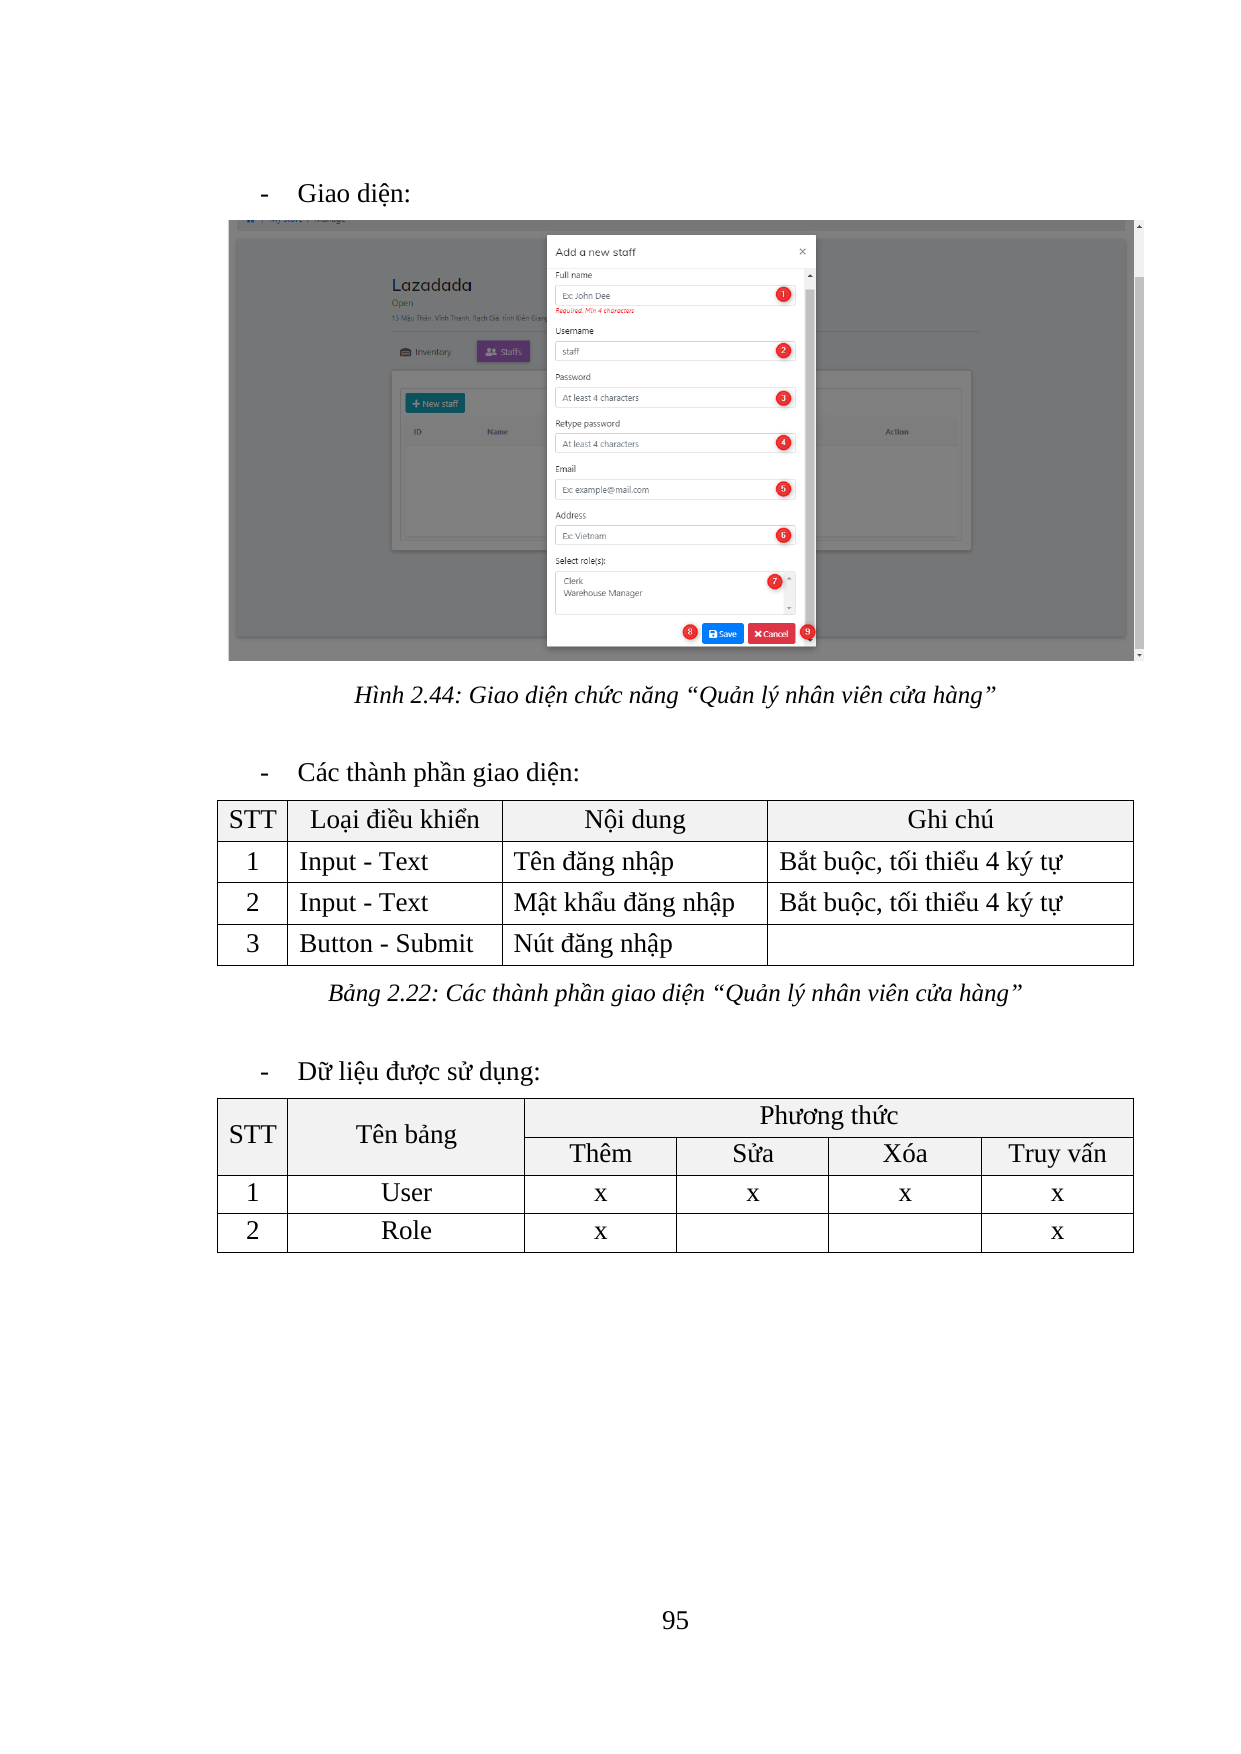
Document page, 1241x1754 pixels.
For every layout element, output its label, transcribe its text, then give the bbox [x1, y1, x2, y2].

table_cell Button - Submit [288, 925, 502, 965]
list Các thành phần giao diện: [260, 756, 1122, 787]
table_cell Thêm [525, 1138, 676, 1175]
table_cell [768, 925, 1133, 965]
table_header Tên bảng [288, 1099, 524, 1175]
table_cell x [982, 1176, 1133, 1213]
table_header Loại điều khiển [288, 801, 502, 841]
table_cell 2 [218, 1214, 287, 1252]
table_cell Sửa [677, 1138, 828, 1175]
table_cell User [288, 1176, 524, 1213]
table_cell Tên đăng nhập [503, 842, 767, 882]
table_cell 2 [218, 883, 287, 923]
table_cell Input - Text [288, 883, 502, 923]
table_cell [677, 1214, 828, 1252]
table_cell Bắt buộc, tối thiểu 4 ký tự [768, 842, 1133, 882]
list Dữ liệu được sử dụng: [260, 1055, 1122, 1086]
table_header Nội dung [503, 801, 767, 841]
table_cell Input - Text [288, 842, 502, 882]
table_header STT [218, 801, 287, 841]
table_cell Xóa [829, 1138, 981, 1175]
table_cell x [525, 1214, 676, 1252]
list Giao diện: [260, 177, 1122, 208]
table_cell Mật khẩu đăng nhập [503, 883, 767, 923]
table_cell Bắt buộc, tối thiểu 4 ký tự [768, 883, 1133, 923]
table_cell [829, 1214, 981, 1252]
table_cell x [525, 1176, 676, 1213]
table_header STT [218, 1099, 287, 1175]
table_cell x [677, 1176, 828, 1213]
table_header Ghi chú [768, 801, 1133, 841]
text Bảng 2.22: Các thành phần giao diện “Quản lý nhân viên cửa hàng” [229, 978, 1122, 1007]
text Hình 2.44: Giao diện chức năng “Quản lý nhân viên cửa hàng” [229, 680, 1122, 708]
table_header Phương thức [525, 1099, 1133, 1137]
table_cell Role [288, 1214, 524, 1252]
table_cell x [982, 1214, 1133, 1252]
table_cell Nút đăng nhập [503, 925, 767, 965]
table_cell Truy vấn [982, 1138, 1133, 1175]
table_cell 1 [218, 842, 287, 882]
table_cell 3 [218, 925, 287, 965]
table_cell 1 [218, 1176, 287, 1213]
picture [228, 220, 1144, 661]
table_cell x [829, 1176, 981, 1213]
